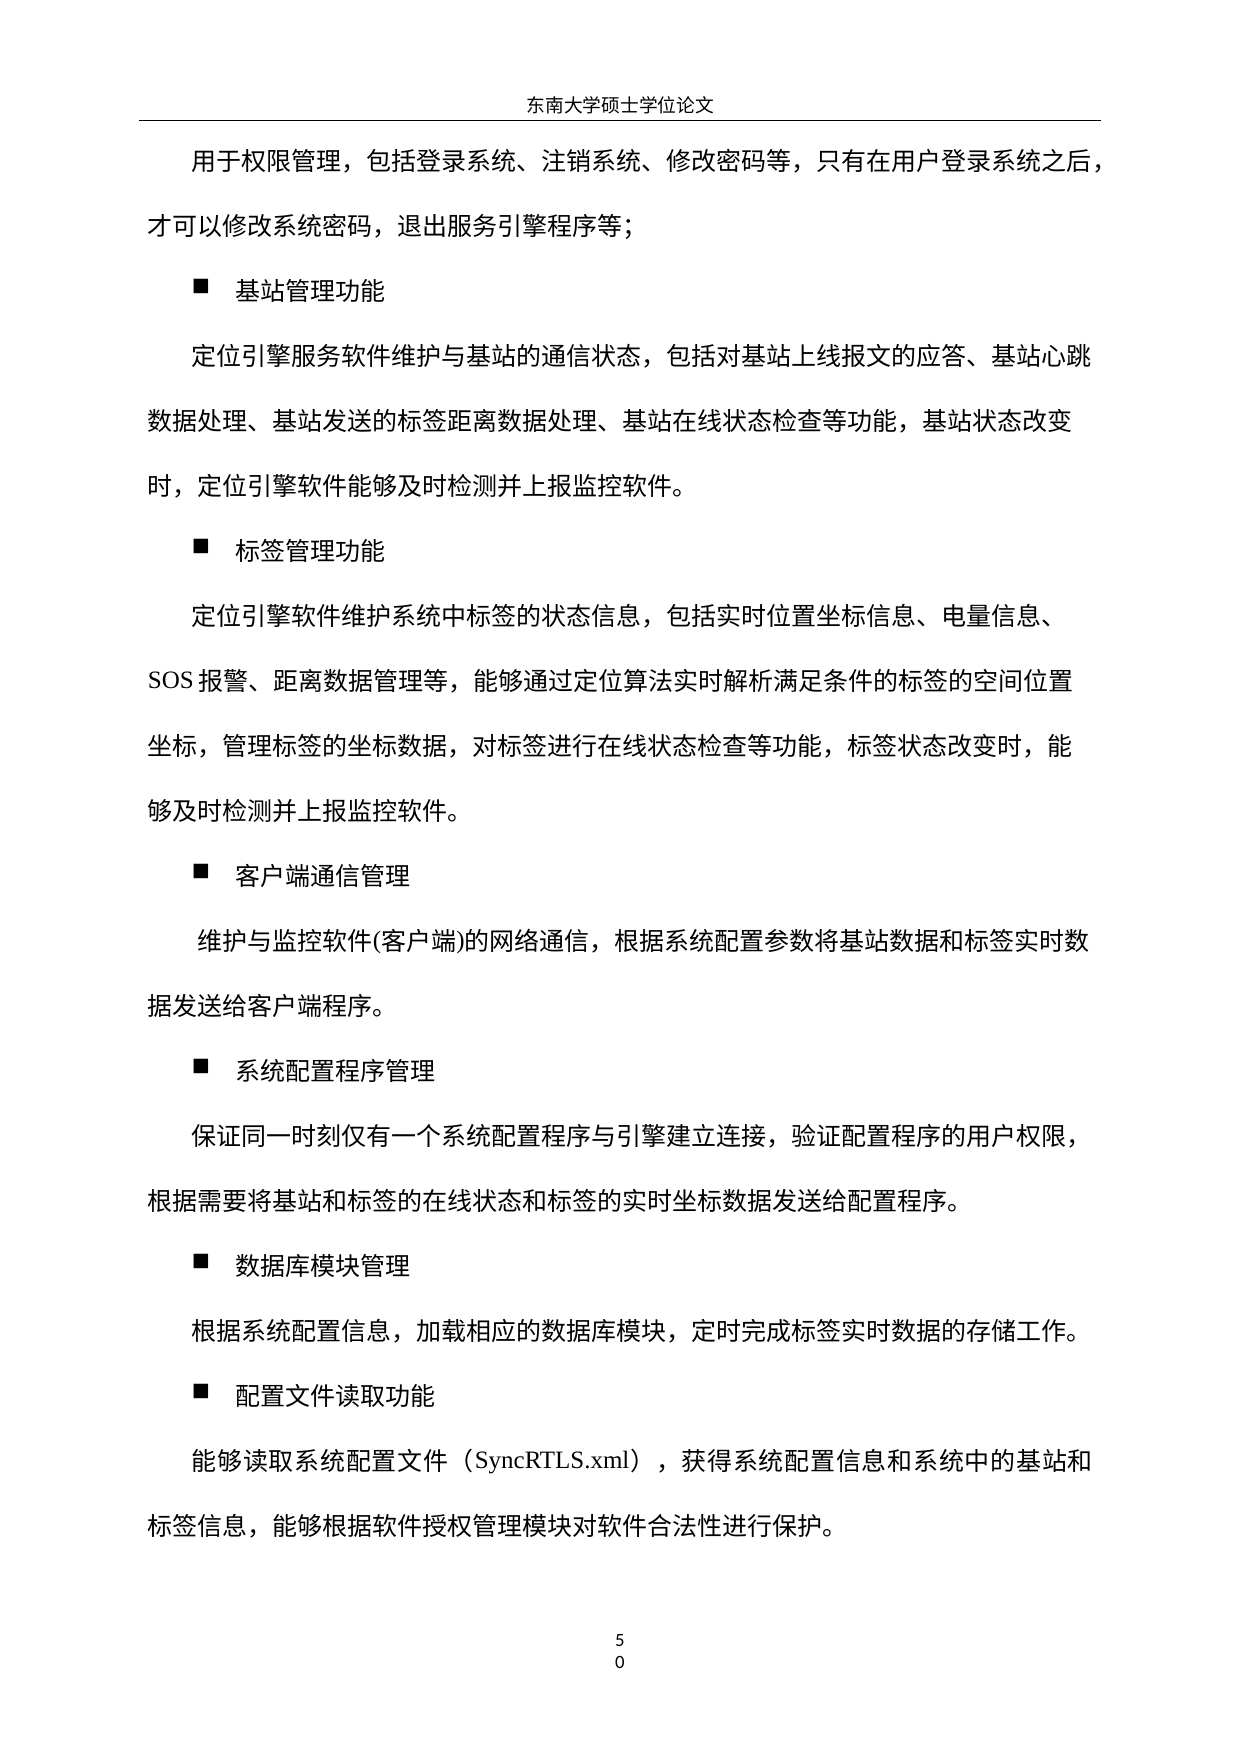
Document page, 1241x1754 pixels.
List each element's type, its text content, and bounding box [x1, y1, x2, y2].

list 基站管理功能 [191, 257, 1093, 322]
list 标签管理功能 [191, 517, 1093, 582]
text 用于权限管理，包括登录系统、注销系统、修改密码等，只有在用户登录系统之后，才可以修改系统密码，退出服务引擎程序等； [148, 127, 1093, 257]
text 维护与监控软件(客户端)的网络通信，根据系统配置参数将基站数据和标签实时数据发送给客户端程序。 [148, 907, 1093, 1037]
list 数据库模块管理 [191, 1232, 1093, 1297]
text 定位引擎软件维护系统中标签的状态信息，包括实时位置坐标信息、电量信息、SOS报警、距离数据管理等，能够通过定位算法实时解析满足条件的标签的空间位置坐标，管理标签的坐标数据，对标签进行在线状态检查等功能，标签状态改变时，能够及时检测并上报监控软件。 [148, 582, 1093, 842]
text 保证同一时刻仅有一个系统配置程序与引擎建立连接，验证配置程序的用户权限，根据需要将基站和标签的在线状态和标签的实时坐标数据发送给配置程序。 [148, 1102, 1093, 1232]
list 系统配置程序管理 [191, 1037, 1093, 1102]
text 能够读取系统配置文件（SyncRTLS.xml），获得系统配置信息和系统中的基站和标签信息，能够根据软件授权管理模块对软件合法性进行保护。 [148, 1427, 1093, 1557]
text 根据系统配置信息，加载相应的数据库模块，定时完成标签实时数据的存储工作。 [191, 1297, 1093, 1362]
list 配置文件读取功能 [191, 1362, 1093, 1427]
list 客户端通信管理 [191, 842, 1093, 907]
text 定位引擎服务软件维护与基站的通信状态，包括对基站上线报文的应答、基站心跳数据处理、基站发送的标签距离数据处理、基站在线状态检查等功能，基站状态改变时，定位引擎软件能够及时检测并上报监控软件。 [148, 322, 1093, 517]
